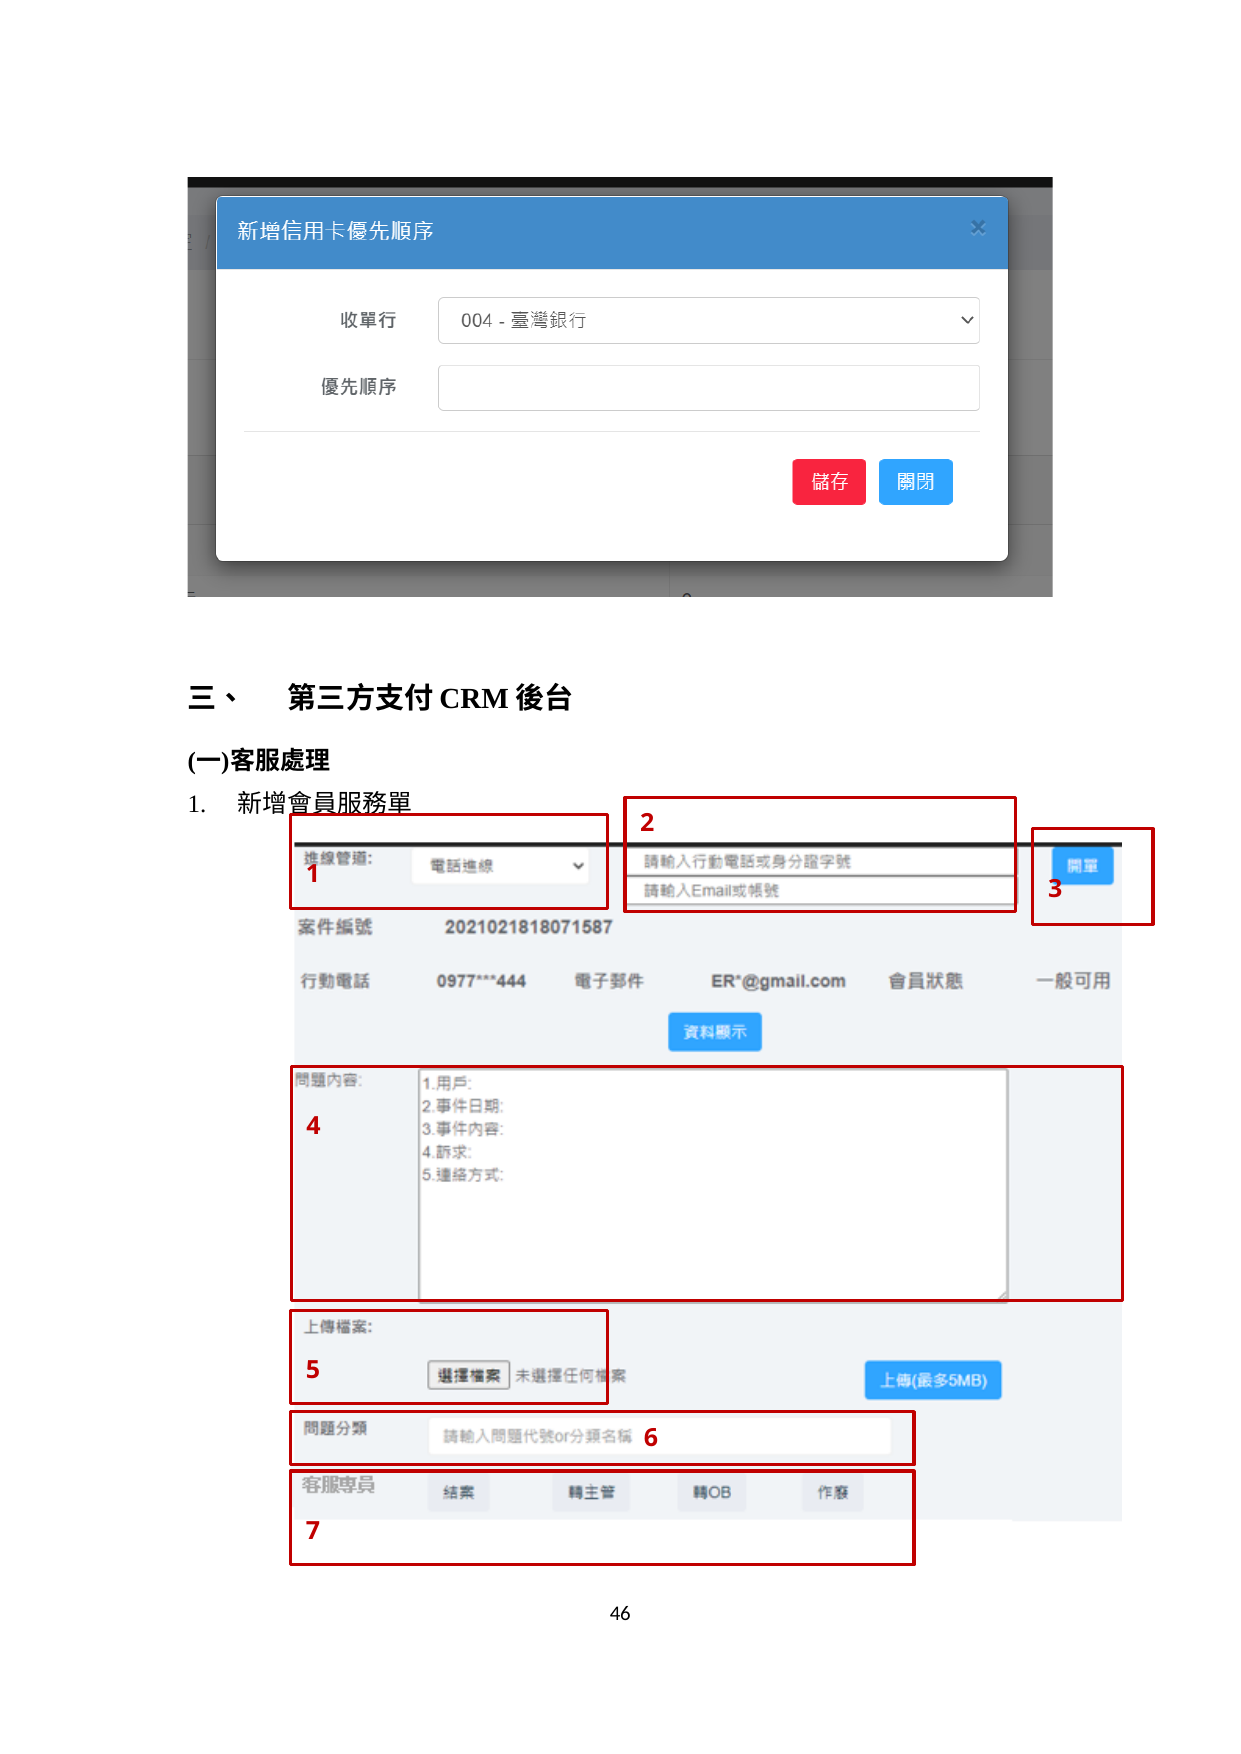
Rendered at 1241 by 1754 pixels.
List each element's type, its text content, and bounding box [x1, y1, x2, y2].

picture [627, 841, 1014, 910]
picture [292, 841, 606, 907]
list 新增會員服務單 [187, 783, 1053, 820]
picture [290, 841, 1122, 1065]
picture [292, 1413, 912, 1463]
picture [292, 1312, 606, 1402]
list 第三方支付CRM後台 [187, 659, 1053, 734]
picture [187, 177, 1053, 597]
picture [1034, 841, 1122, 923]
picture [292, 1473, 912, 1523]
picture [290, 1302, 1122, 1523]
picture [293, 1068, 1121, 1299]
subtitle 客服處理 [187, 740, 1053, 777]
